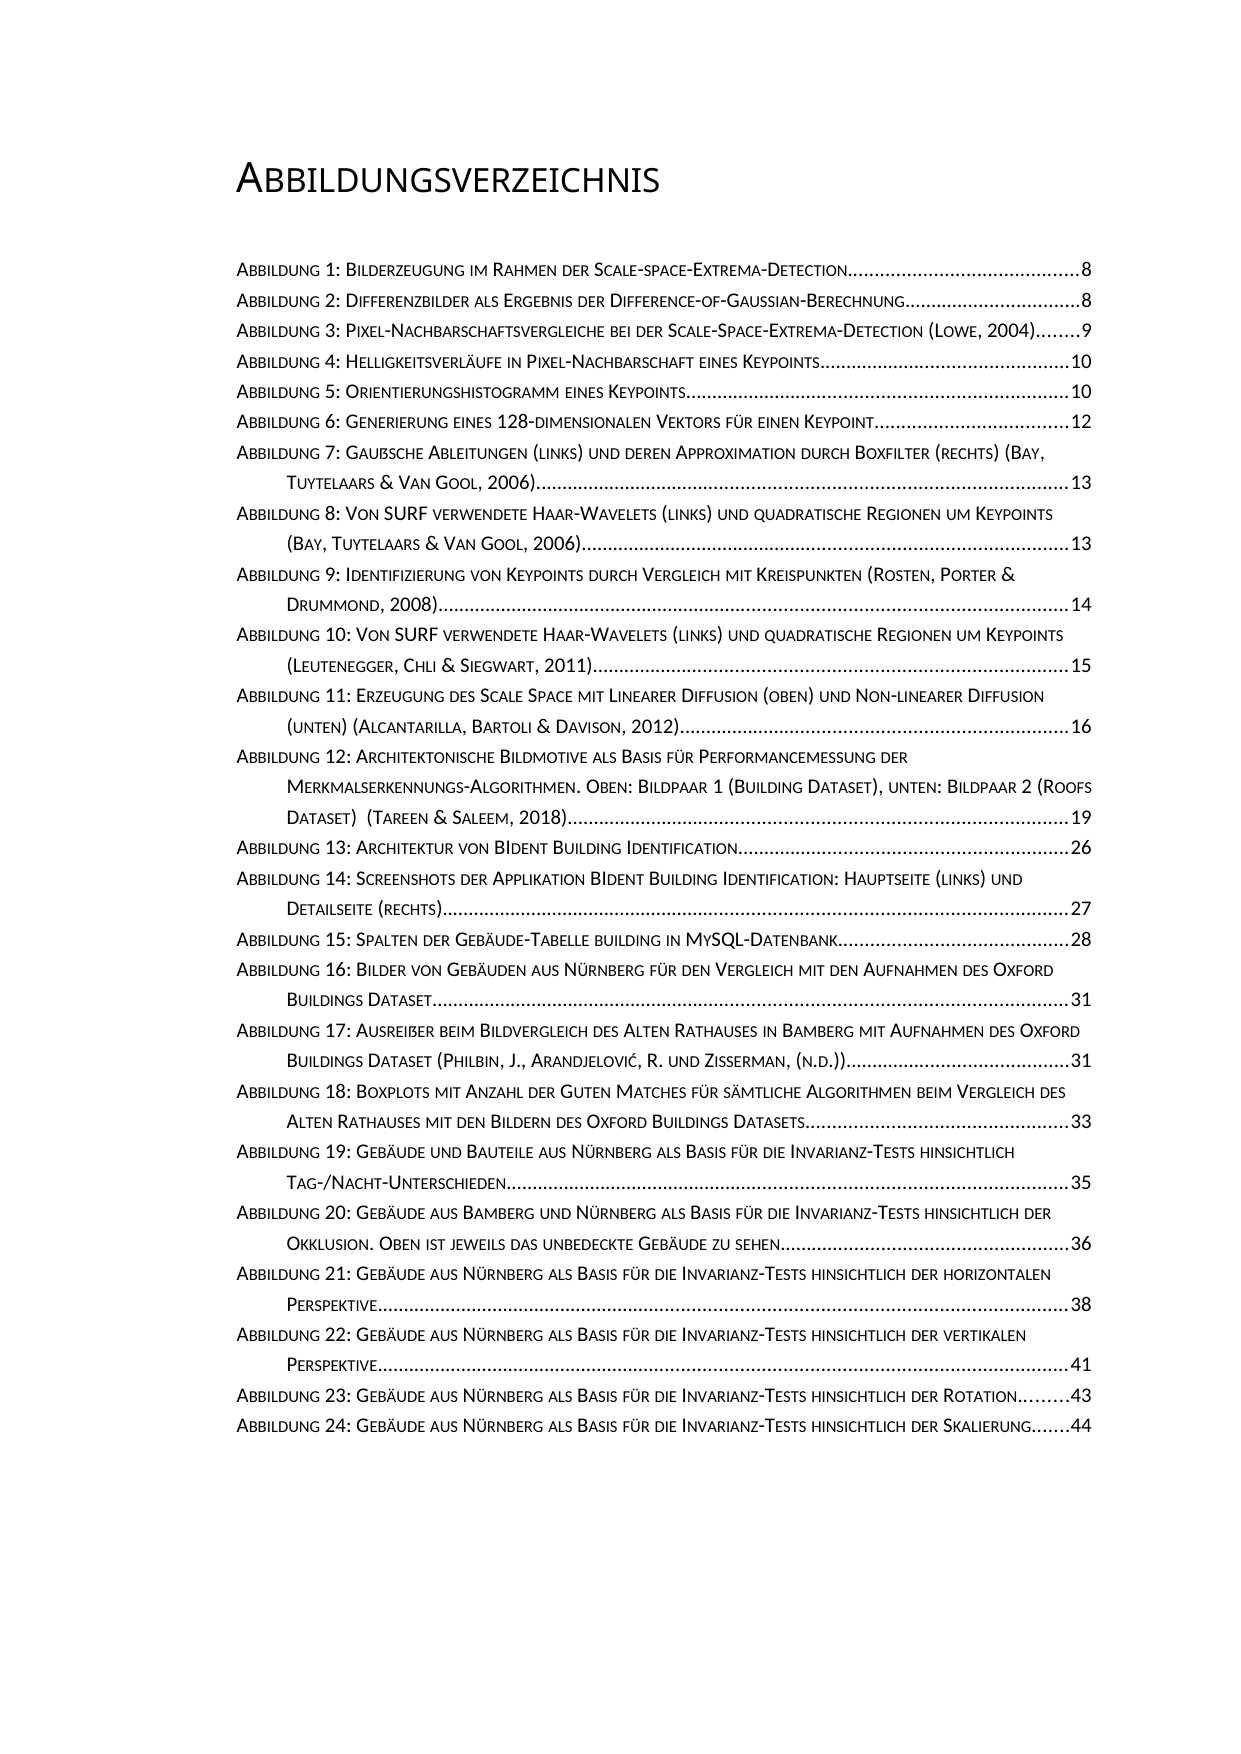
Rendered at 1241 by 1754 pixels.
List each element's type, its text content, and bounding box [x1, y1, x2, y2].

text Abbildung 3: Pixel-Nachbarschaftsvergleiche bei der Scale-Space-Extrema-Detection (Lowe, 2004). 9 [236, 317, 1092, 343]
text Abbildung 10: Von SURF verwendete Haar-Wavelets (links) und quadratische Regionen um Keypoints (Leutenegger, Chli & Siegwart, 2011). 15 [236, 622, 1092, 677]
text Abbildung 8: Von SURF verwendete Haar-Wavelets (links) und quadratische Regionen um Keypoints (Bay, Tuytelaars & Van Gool, 2006). 13 [236, 500, 1092, 556]
text Abbildung 11: Erzeugung des Scale Space mit Linearer Diffusion (oben) und Non-linearer Diffusion (unten) (Alcantarilla, Bartoli & Davison, 2012). 16 [236, 682, 1092, 738]
text Abbildung 21: Gebäude aus Nürnberg als Basis für die Invarianz-Tests hinsichtlich der horizontalen Perspektive. 38 [236, 1260, 1092, 1316]
text Abbildung 16: Bilder von Gebäuden aus Nürnberg für den Vergleich mit den Aufnahmen des Oxford Buildings Dataset. 31 [236, 956, 1092, 1012]
text Abbildung 14: Screenshots der Applikation BIdent Building Identification: Hauptseite (links) und Detailseite (rechts). 27 [236, 865, 1092, 921]
text Abbildungsverzeichnis [236, 148, 1092, 204]
text Abbildung 4: Helligkeitsverläufe in Pixel-Nachbarschaft eines Keypoints. 10 [236, 348, 1092, 373]
text Abbildung 2: Differenzbilder als Ergebnis der Difference-of-Gaussian-Berechnung. 8 [236, 287, 1092, 312]
text Abbildung 20: Gebäude aus Bamberg und Nürnberg als Basis für die Invarianz-Tests hinsichtlich der Okklusion. Oben ist jeweils das unbedeckte Gebäude zu sehen. 36 [236, 1199, 1092, 1255]
text Abbildung 7: Gaußsche Ableitungen (links) und deren Approximation durch Boxfilter (rechts) (Bay, Tuytelaars & Van Gool, 2006). 13 [236, 439, 1092, 495]
text Abbildung 6: Generierung eines 128-dimensionalen Vektors für einen Keypoint. 12 [236, 409, 1092, 434]
text Abbildung 12: Architektonische Bildmotive als Basis für Performancemessung der Merkmalserkennungs-Algorithmen. Oben: Bildpaar 1 (Building Dataset), unten: Bildpaar 2 (Roofs Dataset) (Tareen & Saleem, 2018). 19 [236, 743, 1092, 829]
text Abbildung 5: Orientierungshistogramm eines Keypoints. 10 [236, 378, 1092, 404]
text Abbildung 17: Ausreißer beim Bildvergleich des Alten Rathauses in Bamberg mit Aufnahmen des Oxford Buildings Dataset (Philbin, J., Arandjelović, R. und Zisserman, (n.d.)). 31 [236, 1017, 1092, 1073]
text Abbildung 18: Boxplots mit Anzahl der Guten Matches für sämtliche Algorithmen beim Vergleich des Alten Rathauses mit den Bildern des Oxford Buildings Datasets. 33 [236, 1078, 1092, 1134]
text Abbildung 13: Architektur von BIdent Building Identification. 26 [236, 834, 1092, 860]
text Abbildung 22: Gebäude aus Nürnberg als Basis für die Invarianz-Tests hinsichtlich der vertikalen Perspektive. 41 [236, 1321, 1092, 1377]
text Abbildung 1: Bilderzeugung im Rahmen der Scale-space-Extrema-Detection. 8 [236, 257, 1092, 282]
text Abbildung 9: Identifizierung von Keypoints durch Vergleich mit Kreispunkten (Rosten, Porter & Drummond, 2008). 14 [236, 561, 1092, 617]
text Abbildung 19: Gebäude und Bauteile aus Nürnberg als Basis für die Invarianz-Tests hinsichtlich Tag-/Nacht-Unterschieden. 35 [236, 1139, 1092, 1194]
text Abbildung 24: Gebäude aus Nürnberg als Basis für die Invarianz-Tests hinsichtlich der Skalierung. 44 [236, 1412, 1092, 1438]
text Abbildung 23: Gebäude aus Nürnberg als Basis für die Invarianz-Tests hinsichtlich der Rotation. 43 [236, 1382, 1092, 1407]
text Abbildung 15: Spalten der Gebäude-Tabelle building in MySQL-Datenbank. 28 [236, 926, 1092, 951]
